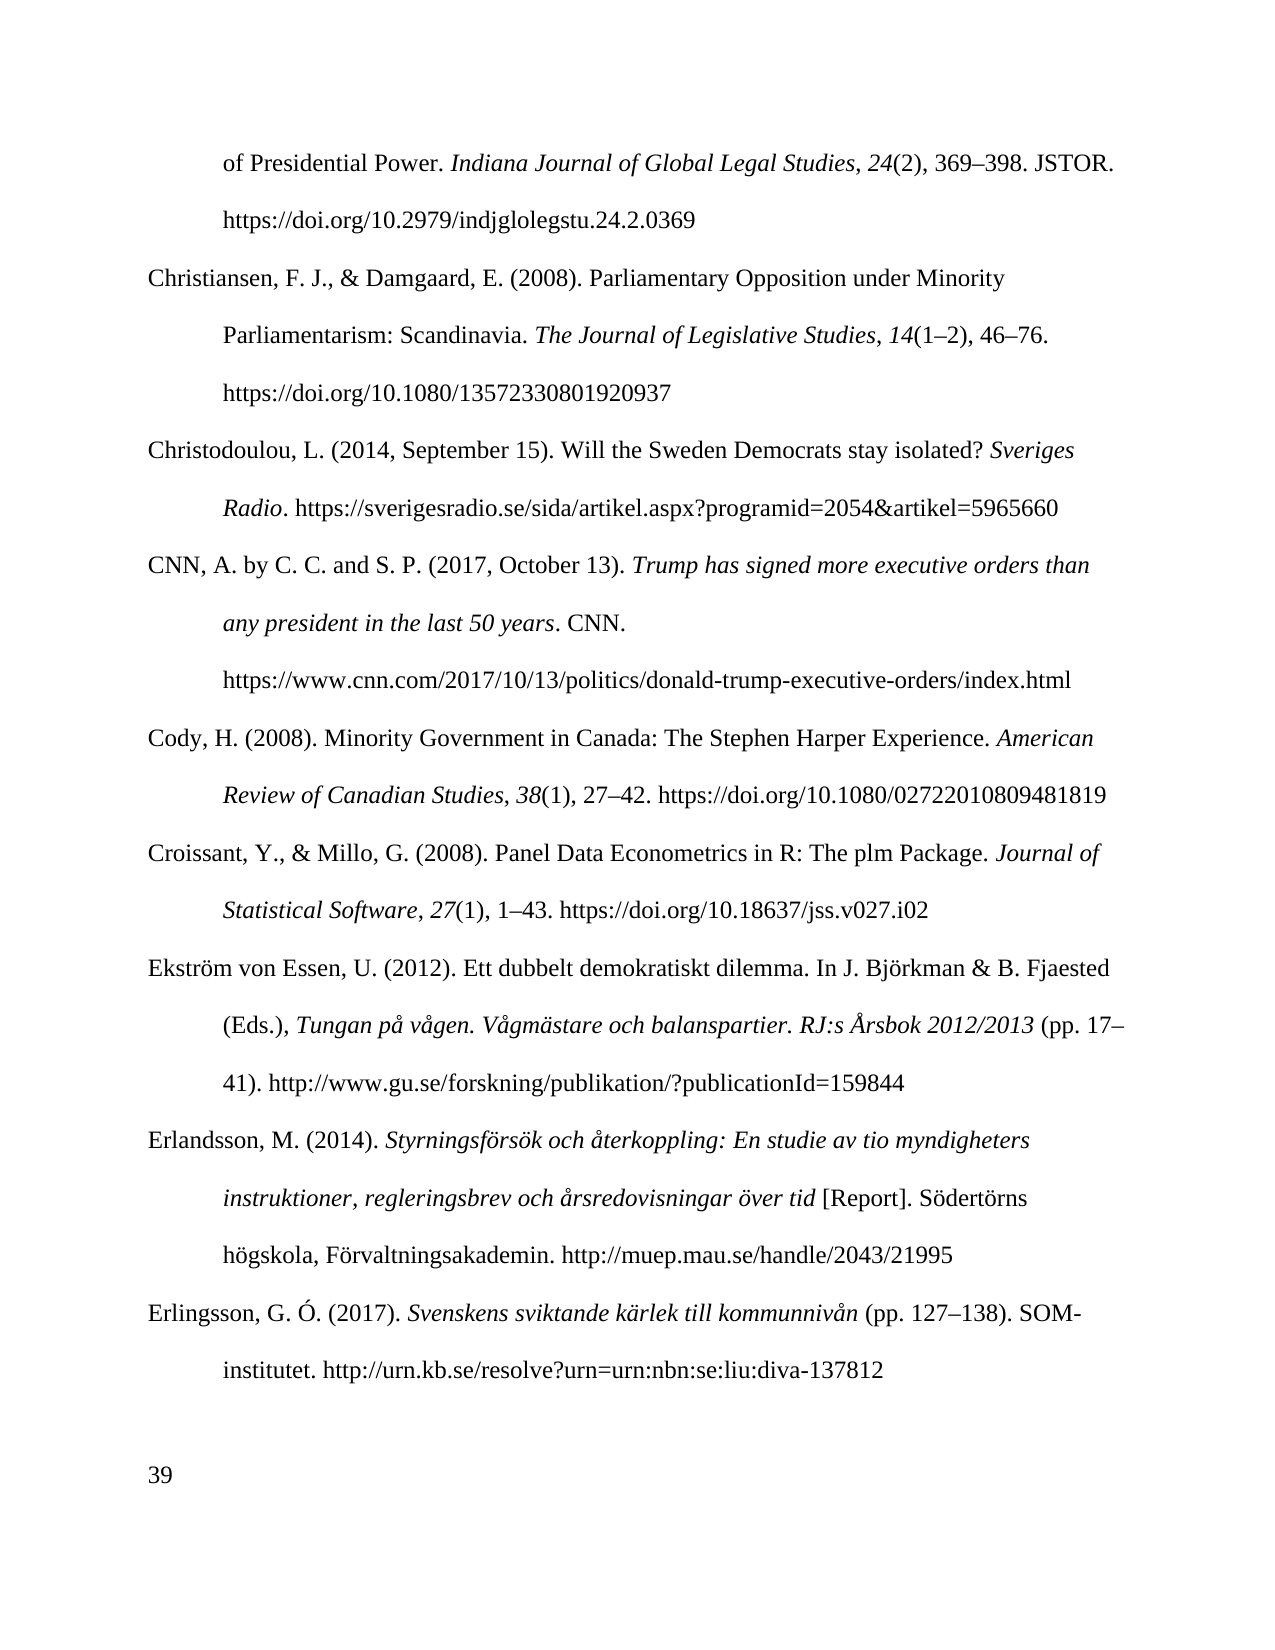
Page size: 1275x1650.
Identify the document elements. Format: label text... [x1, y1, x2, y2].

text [148, 148, 1127, 234]
text Christodoulou, L. (2014, September 15). Will the Sweden Democrats stay isolated? Sveriges Radio. https://sverigesradio.se/sida/artikel.aspx?programid=2054&artikel=5965660 [148, 435, 1127, 521]
text Cody, H. (2008). Minority Government in Canada: The Stephen Harper Experience. American Review of Canadian Studies, 38(1), 27–42. https://doi.org/10.1080/02722010809481819 [148, 723, 1127, 809]
text Croissant, Y., & Millo, G. (2008). Panel Data Econometrics in R: The plm Package. Journal of Statistical Software, 27(1), 1–43. https://doi.org/10.18637/jss.v027.i02 [148, 838, 1127, 924]
text Christiansen, F. J., & Damgaard, E. (2008). Parliamentary Opposition under Minority Parliamentarism: Scandinavia. The Journal of Legislative Studies, 14(1–2), 46–76. https://doi.org/10.1080/13572330801920937 [148, 263, 1127, 406]
text Erlandsson, M. (2014). Styrningsförsök och återkoppling: En studie av tio myndigheters instruktioner, regleringsbrev och årsredovisningar över tid [Report]. Södertörns högskola, Förvaltningsakademin. http://muep.mau.se/handle/2043/21995 [148, 1125, 1127, 1269]
text CNN, A. by C. C. and S. P. (2017, October 13). Trump has signed more executive orders than any president in the last 50 years. CNN. https://www.cnn.com/2017/10/13/politics/donald-trump-executive-orders/index.html [148, 550, 1127, 694]
text Erlingsson, G. Ó. (2017). Svenskens sviktande kärlek till kommunnivån (pp. 127–138). SOM-institutet. http://urn.kb.se/resolve?urn=urn:nbn:se:liu:diva-137812 [148, 1298, 1127, 1384]
text Ekström von Essen, U. (2012). Ett dubbelt demokratiskt dilemma. In J. Björkman & B. Fjaested (Eds.), Tungan på vågen. Vågmästare och balanspartier. RJ:s Årsbok 2012/2013 (pp. 17–41). http://www.gu.se/forskning/publikation/?publicationId=159844 [148, 953, 1127, 1096]
